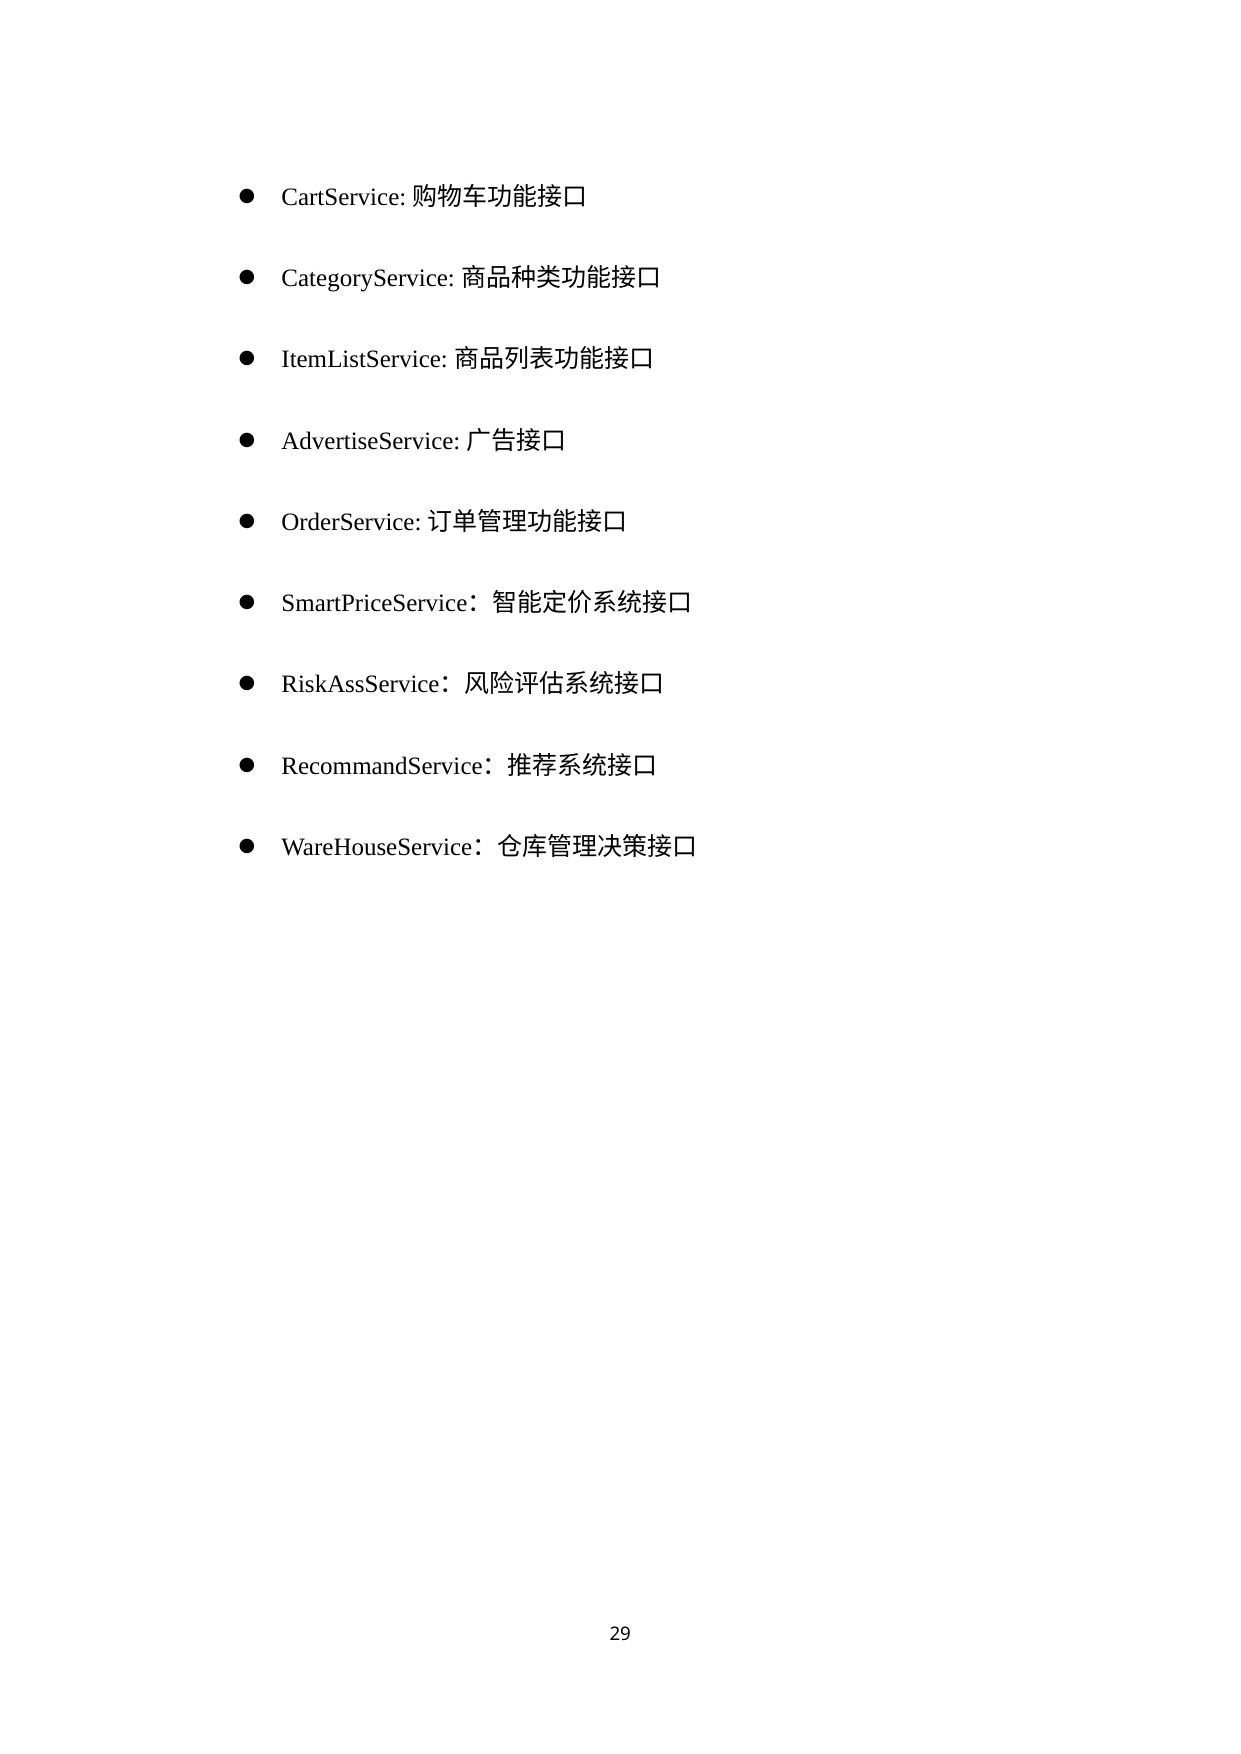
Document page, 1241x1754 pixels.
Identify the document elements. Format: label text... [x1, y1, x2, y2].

list SmartPriceService：智能定价系统接口 [237, 568, 1053, 633]
list OrderService: 订单管理功能接口 [237, 487, 1053, 552]
list AdvertiseService: 广告接口 [237, 406, 1053, 471]
list CategoryService: 商品种类功能接口 [237, 243, 1053, 308]
list WareHouseService：仓库管理决策接口 [237, 812, 1053, 877]
list RecommandService：推荐系统接口 [237, 731, 1053, 796]
list CartService: 购物车功能接口 [237, 162, 1053, 227]
list ItemListService: 商品列表功能接口 [237, 324, 1053, 389]
list RiskAssService：风险评估系统接口 [237, 649, 1053, 714]
